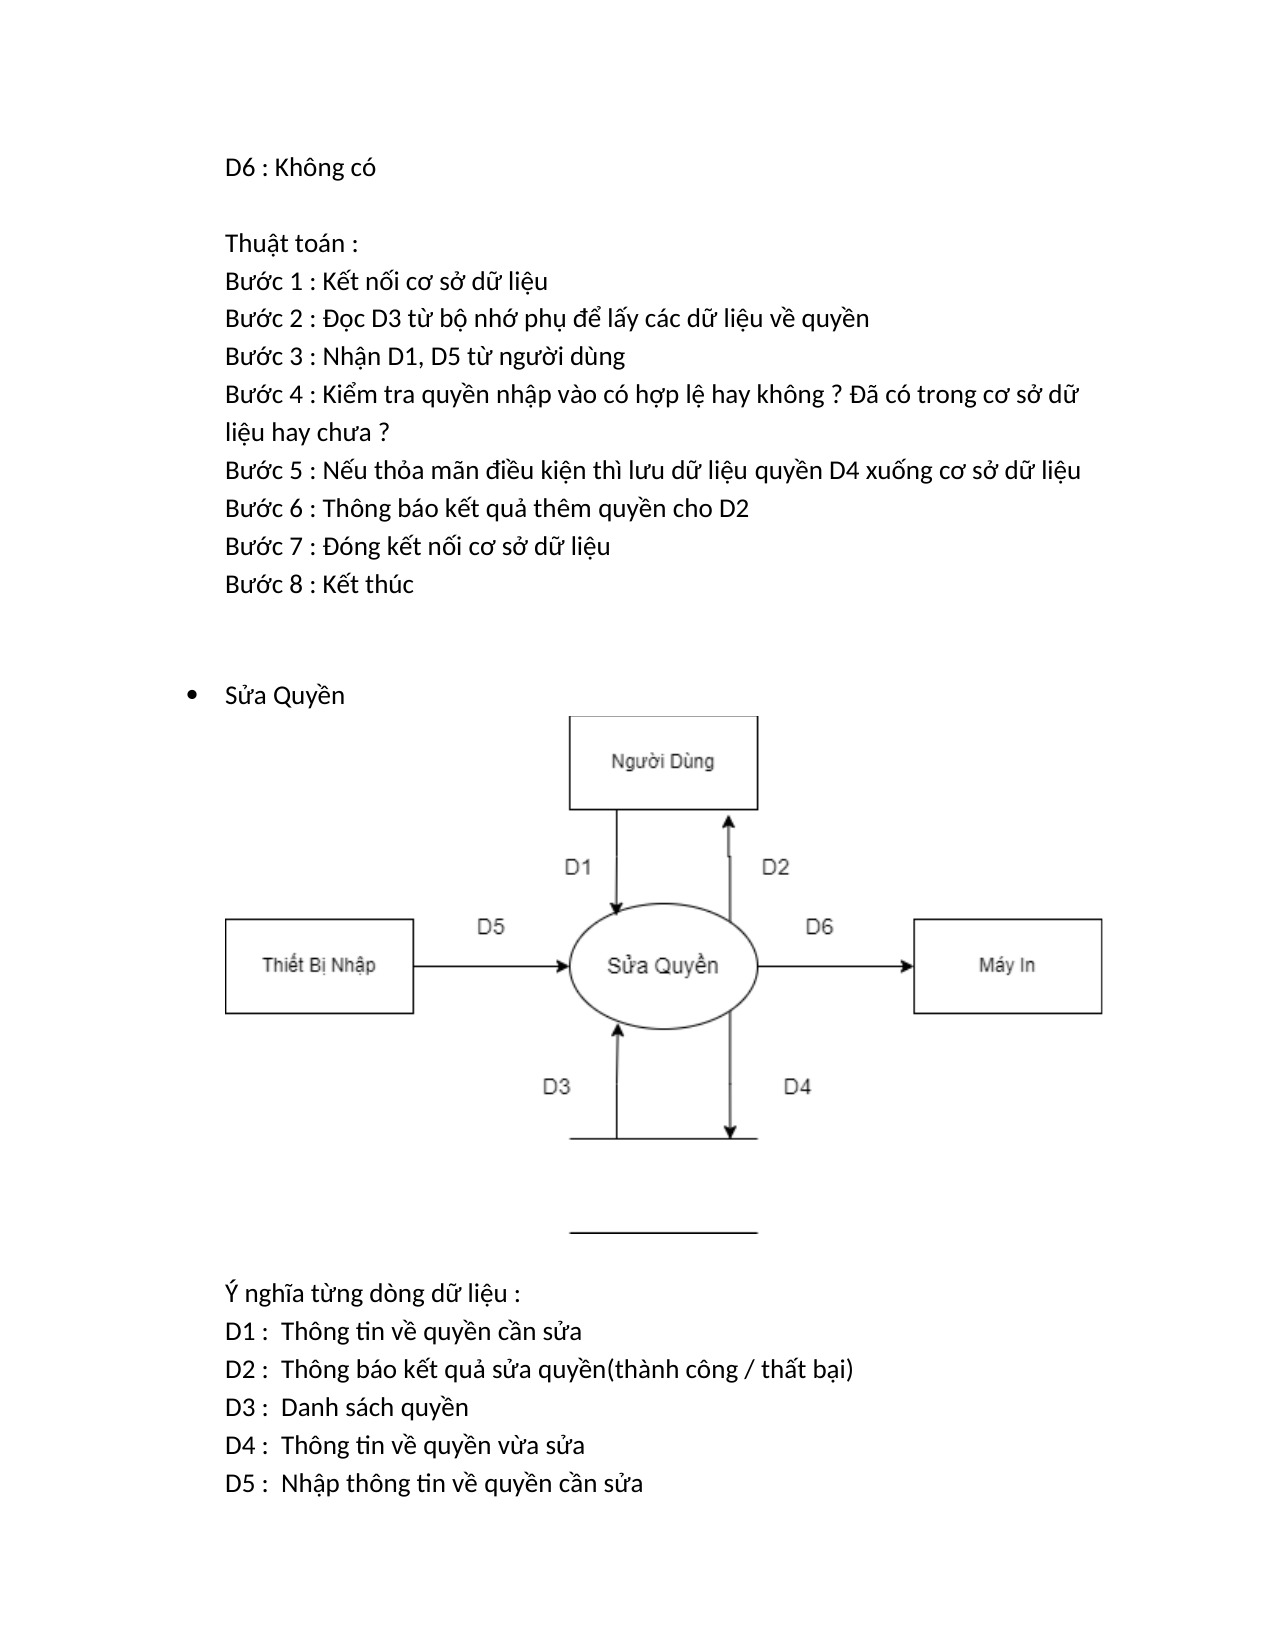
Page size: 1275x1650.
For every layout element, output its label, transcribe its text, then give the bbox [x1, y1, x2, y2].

list Thuật toán : [225, 226, 1125, 259]
list Sửa Quyền [187, 678, 1125, 711]
list Bước 7 : Đóng kết nối cơ sở dữ liệu [225, 529, 1125, 562]
list D5 : Nhập thông tin về quyền cần sửa [225, 1466, 1125, 1499]
picture [225, 716, 1103, 1234]
list D6 : Không có [225, 150, 1125, 183]
list Bước 8 : Kết thúc [225, 567, 1125, 600]
list D2 : Thông báo kết quả sửa quyền(thành công / thất bại) [225, 1352, 1125, 1385]
list Bước 6 : Thông báo kết quả thêm quyền cho D2 [225, 491, 1125, 524]
list Bước 4 : Kiểm tra quyền nhập vào có hợp lệ hay không ? Đã có trong cơ sở dữ liệu hay chưa ? [225, 377, 1125, 448]
list D3 : Danh sách quyền [225, 1390, 1125, 1423]
list Bước 1 : Kết nối cơ sở dữ liệu [225, 264, 1125, 297]
list Bước 2 : Đọc D3 từ bộ nhớ phụ để lấy các dữ liệu về quyền [225, 302, 1125, 335]
list Ý nghĩa từng dòng dữ liệu : [225, 1276, 1125, 1309]
list Bước 5 : Nếu thỏa mãn điều kiện thì lưu dữ liệu quyền D4 xuống cơ sở dữ liệu [225, 453, 1125, 486]
list Bước 3 : Nhận D1, D5 từ người dùng [225, 339, 1125, 373]
list D1 : Thông tin về quyền cần sửa [225, 1314, 1125, 1347]
list D4 : Thông tin về quyền vừa sửa [225, 1428, 1125, 1461]
